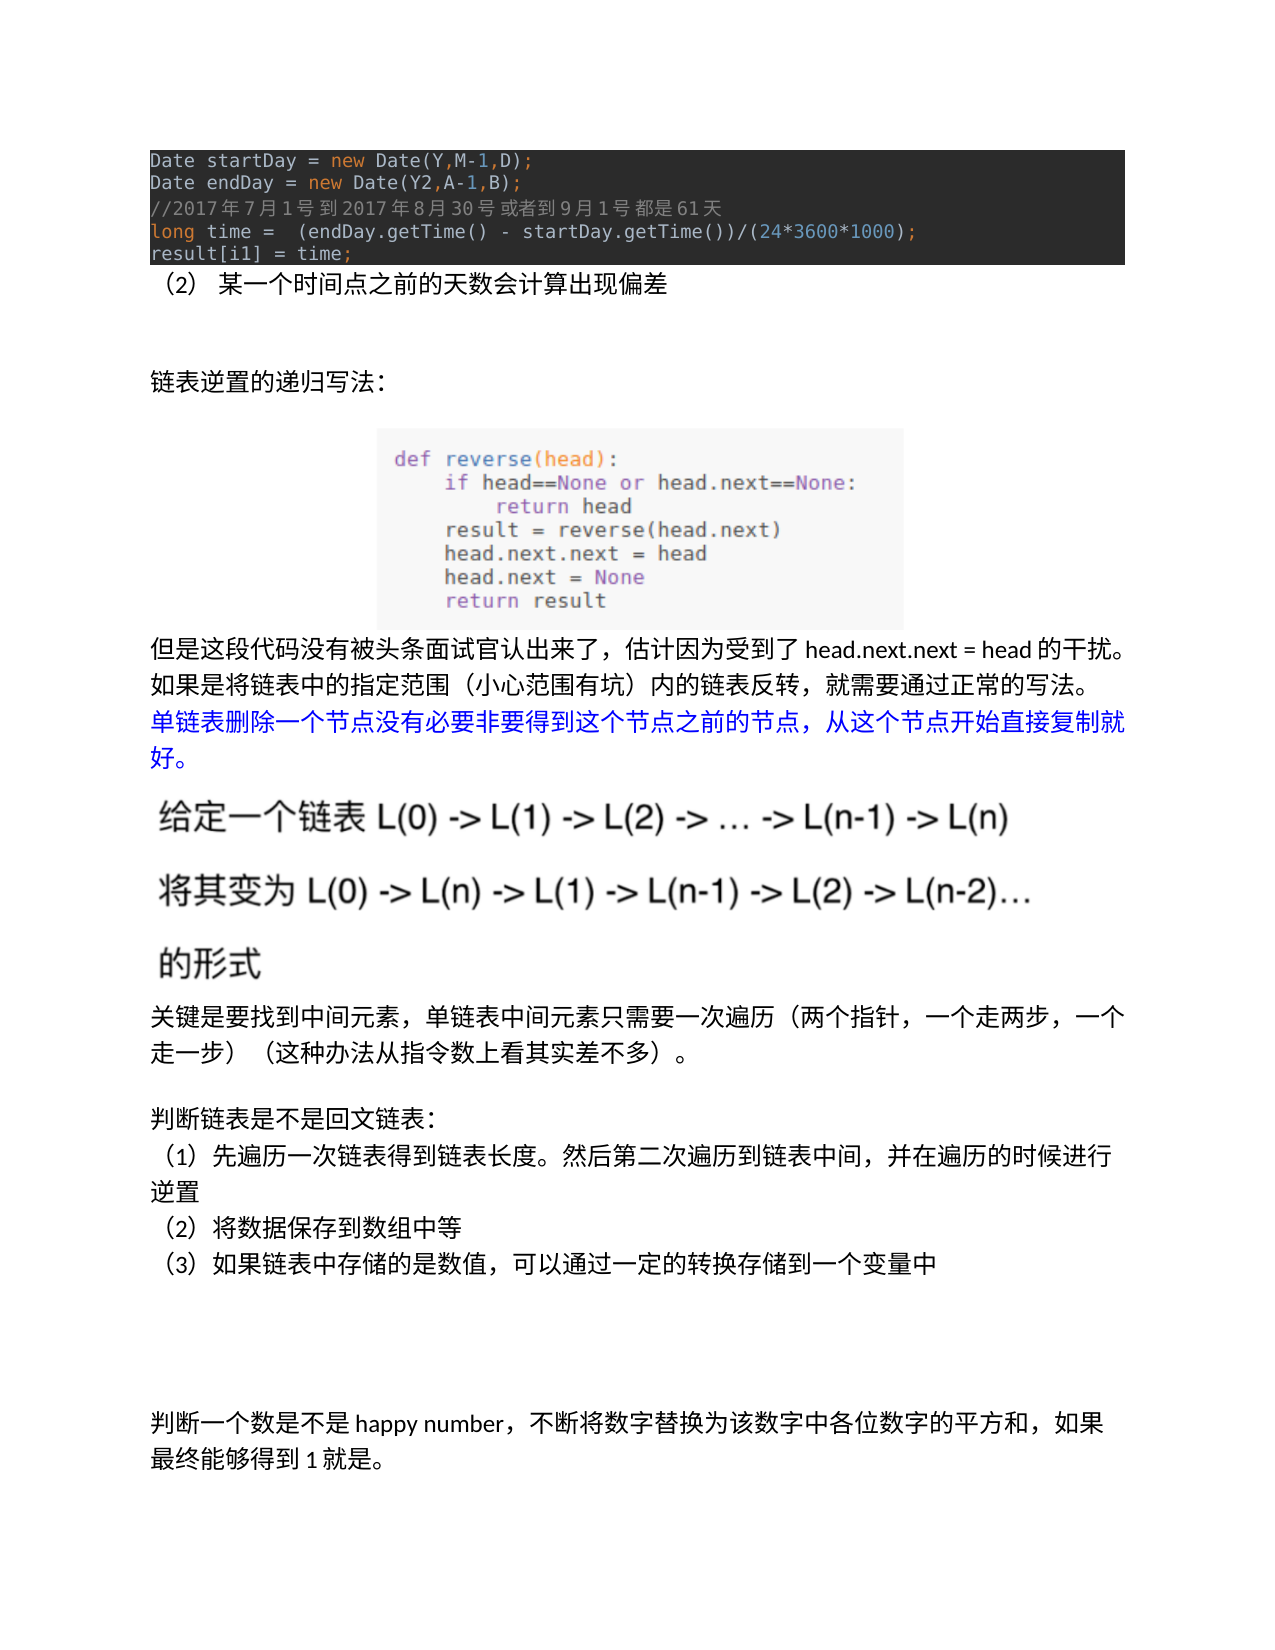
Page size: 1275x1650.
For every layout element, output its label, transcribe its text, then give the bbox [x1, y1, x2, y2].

text 但是这段代码没有被头条面试官认出来了，估计因为受到了head.next.next = head的干扰。 [150, 629, 1125, 666]
text 判断链表是不是回文链表： （1）先遍历一次链表得到链表长度。然后第二次遍历到链表中间，并在遍历的时候进行逆置 [150, 1100, 1125, 1209]
list 如果链表中存储的是数值，可以通过一定的转换存储到一个变量中 [150, 1245, 1125, 1281]
text 如果是将链表中的指定范围（小心范围有坑）内的链表反转，就需要通过正常的写法。 [150, 666, 1125, 702]
picture [371, 428, 904, 630]
text Date startDay = new Date(Y,M-1,D); Date endDay = new Date(Y2,A-1,B); //2017年7月1号 到2017年8月30号 或者到9月1号 都是61天 long time = (endDay.getTime() - startDay.getTime())/(24*3600*1000); result[i1] = time; [353, 150, 1125, 265]
text 链表逆置的递归写法： [150, 362, 1125, 398]
text 判断一个数是不是happy number，不断将数字替换为该数字中各位数字的平方和，如果最终能够得到1就是。 [150, 1403, 1125, 1476]
picture [150, 774, 1049, 997]
text 单链表删除一个节点没有必要非要得到这个节点之前的节点，从这个节点开始直接复制就好。 [150, 702, 1125, 774]
list 某一个时间点之前的天数会计算出现偏差 [150, 265, 1125, 301]
list 将数据保存到数组中等 [150, 1209, 1125, 1245]
list 关键是要找到中间元素，单链表中间元素只需要一次遍历（两个指针，一个走两步，一个走一步）（这种办法从指令数上看其实差不多）。 [150, 997, 1125, 1069]
